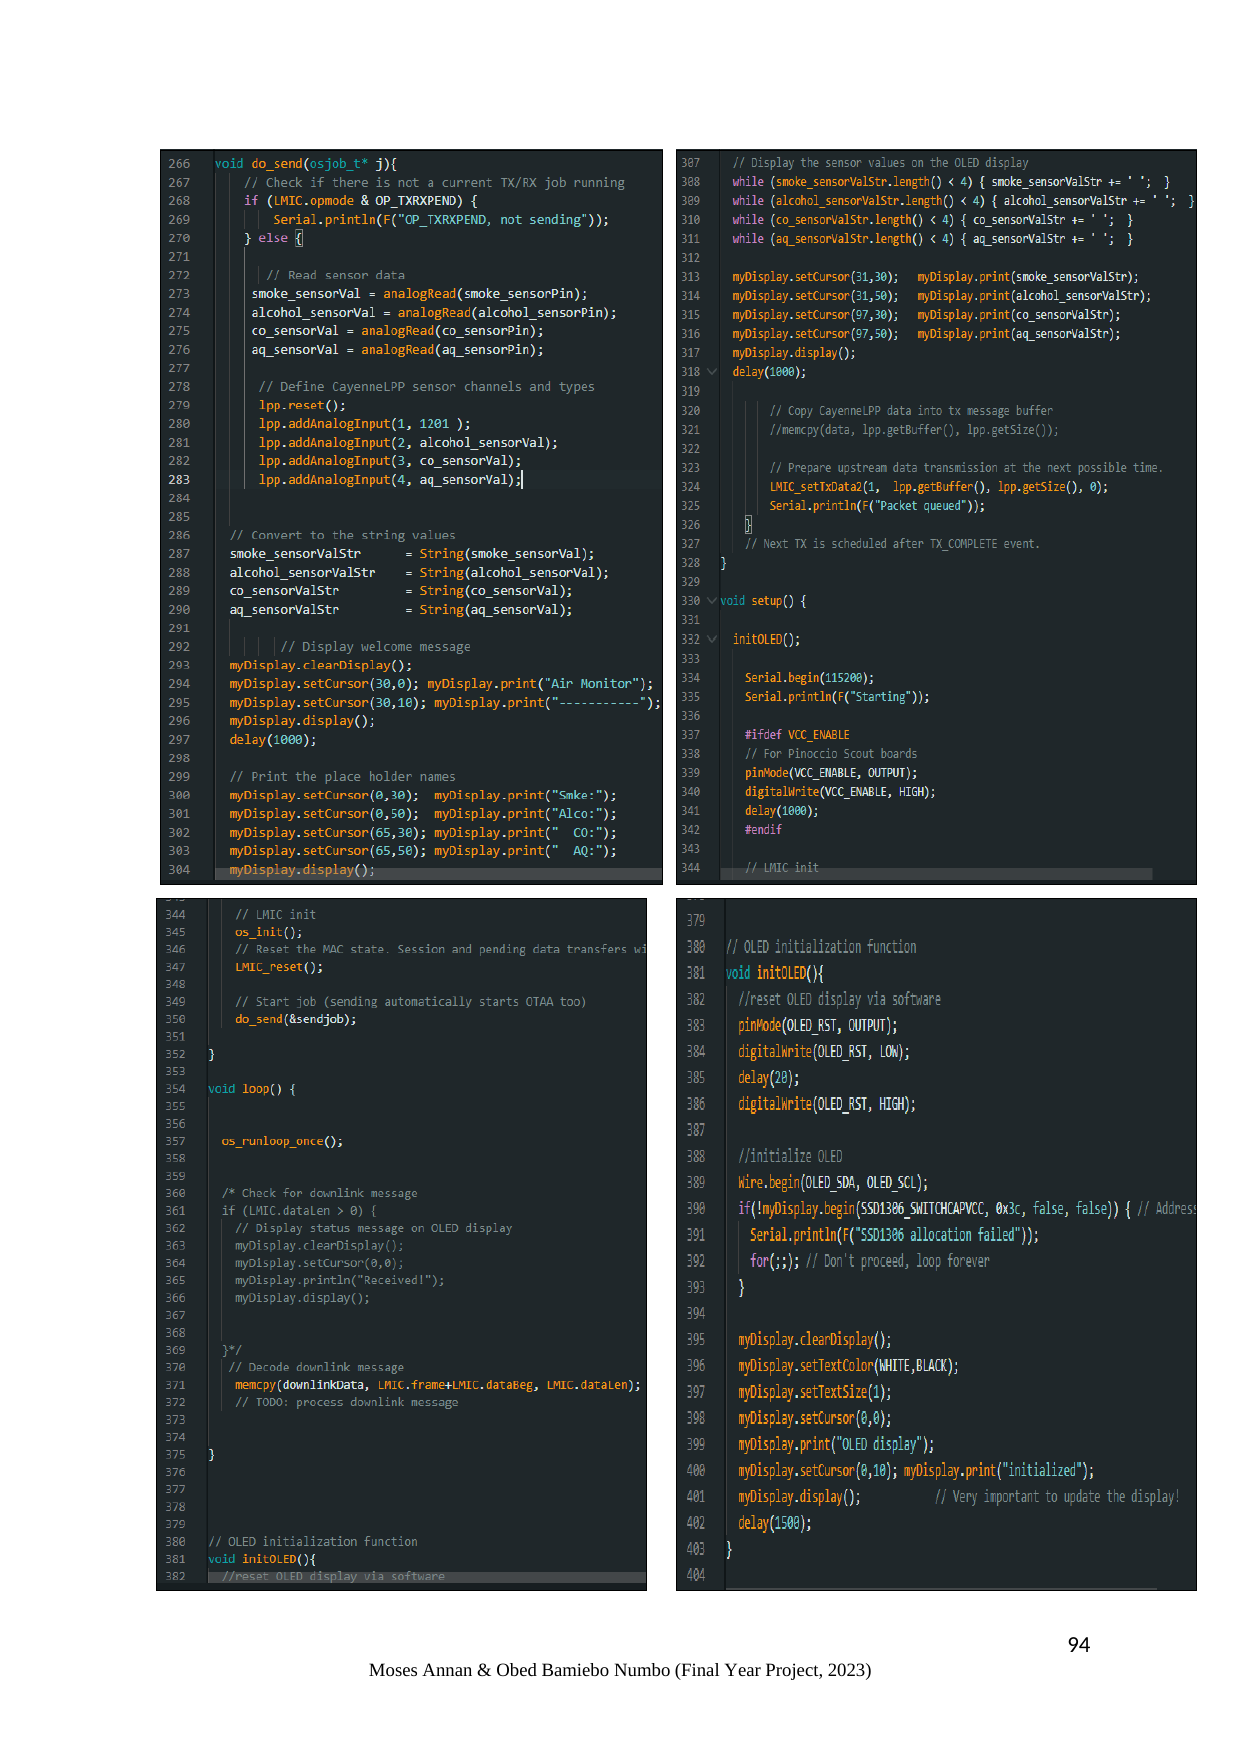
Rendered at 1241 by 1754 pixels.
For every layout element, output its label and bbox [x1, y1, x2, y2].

picture [677, 151, 1196, 884]
picture [677, 899, 1196, 1590]
picture [157, 899, 646, 1590]
picture [161, 151, 662, 884]
